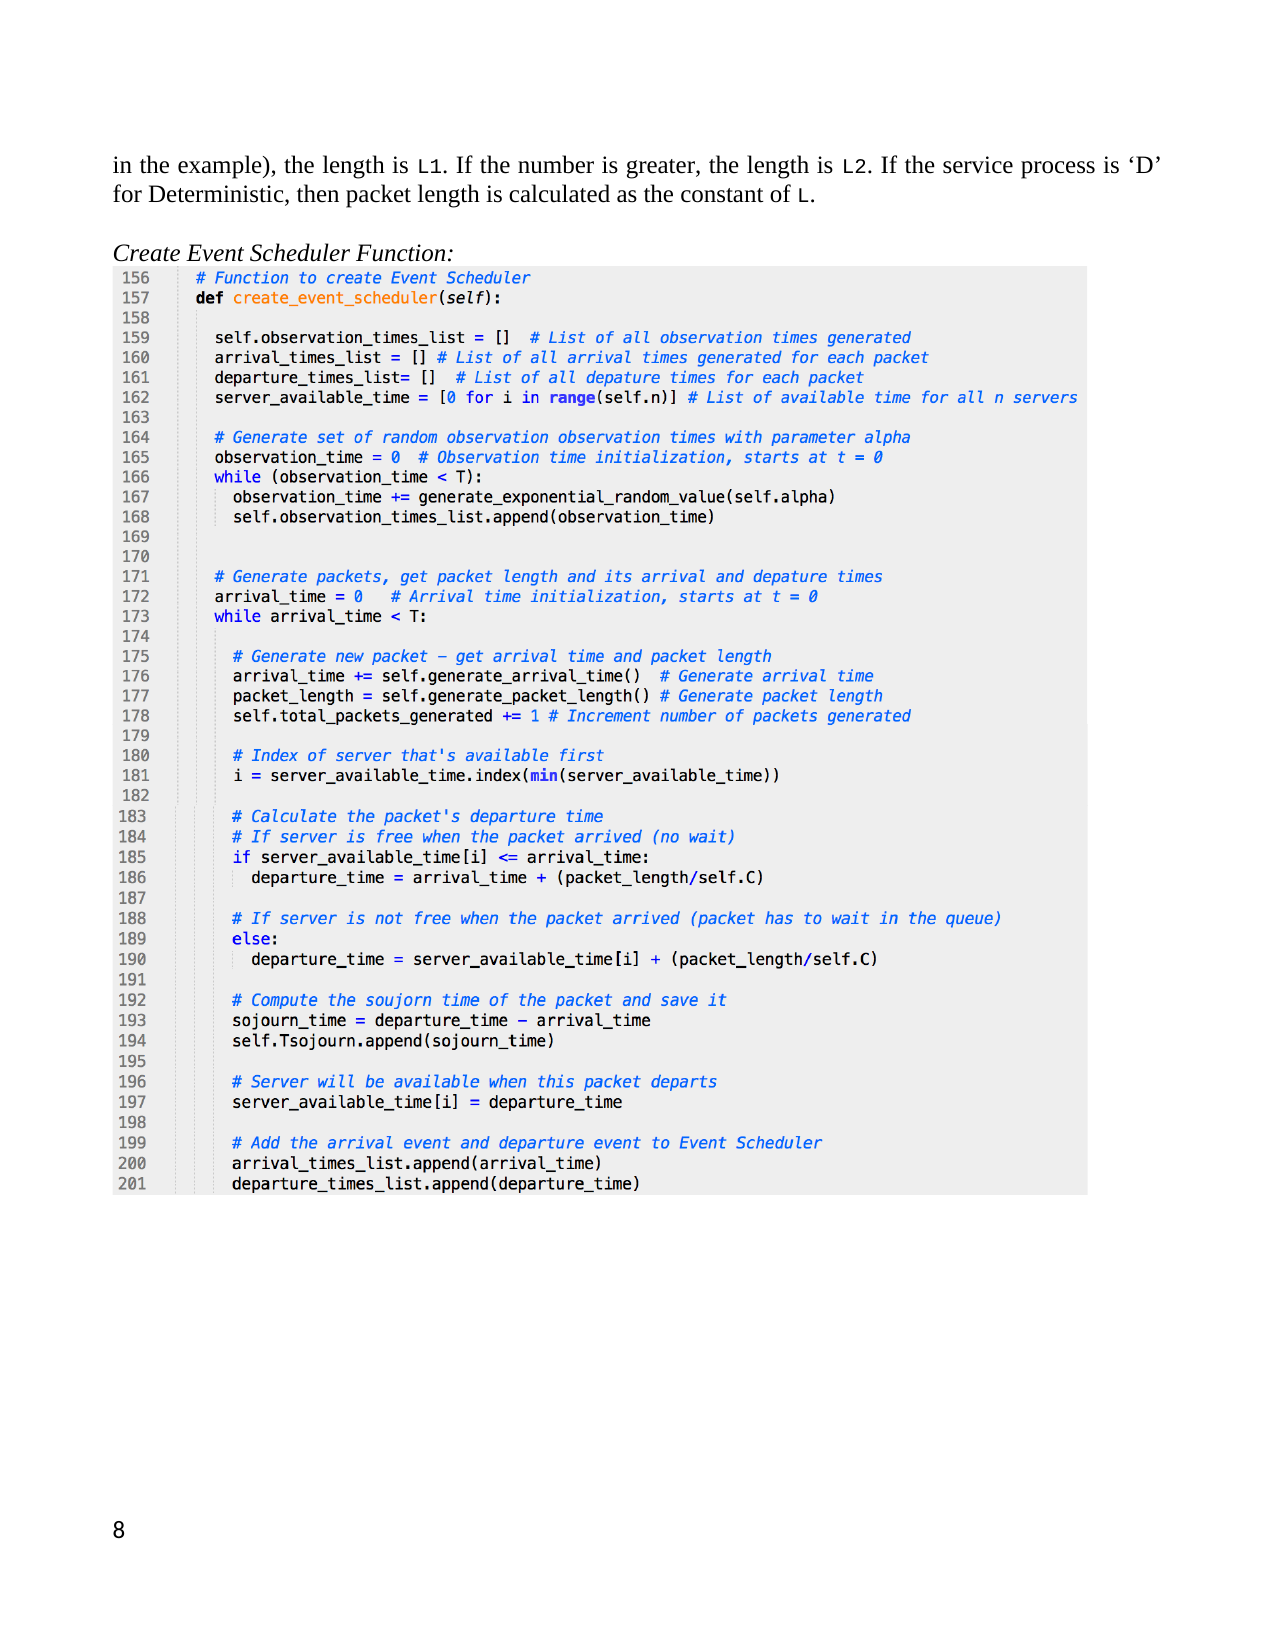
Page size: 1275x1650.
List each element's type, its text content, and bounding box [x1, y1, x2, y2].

picture [112, 266, 1088, 1195]
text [112, 150, 1162, 209]
text Create Event Scheduler Function: [112, 238, 1162, 267]
